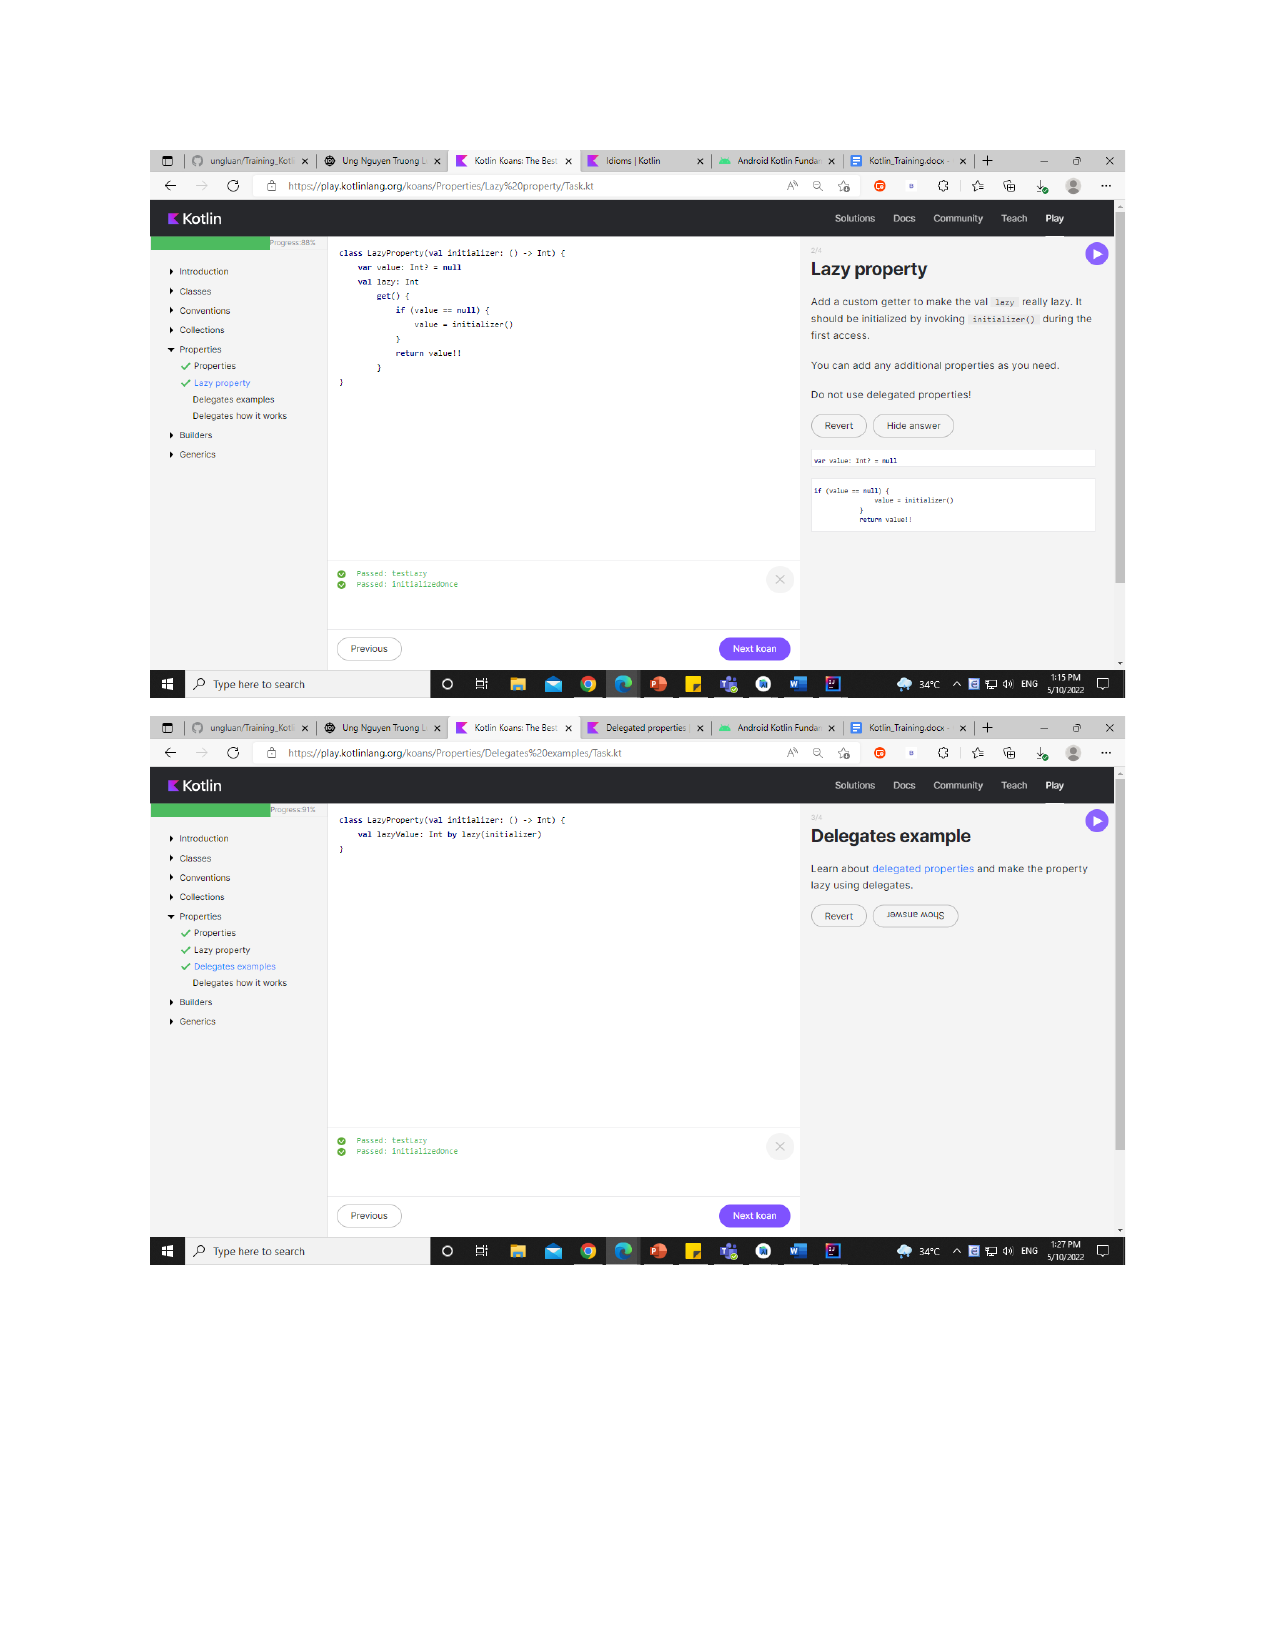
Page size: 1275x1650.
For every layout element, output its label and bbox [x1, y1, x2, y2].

picture [150, 150, 1125, 698]
picture [150, 716, 1125, 1265]
